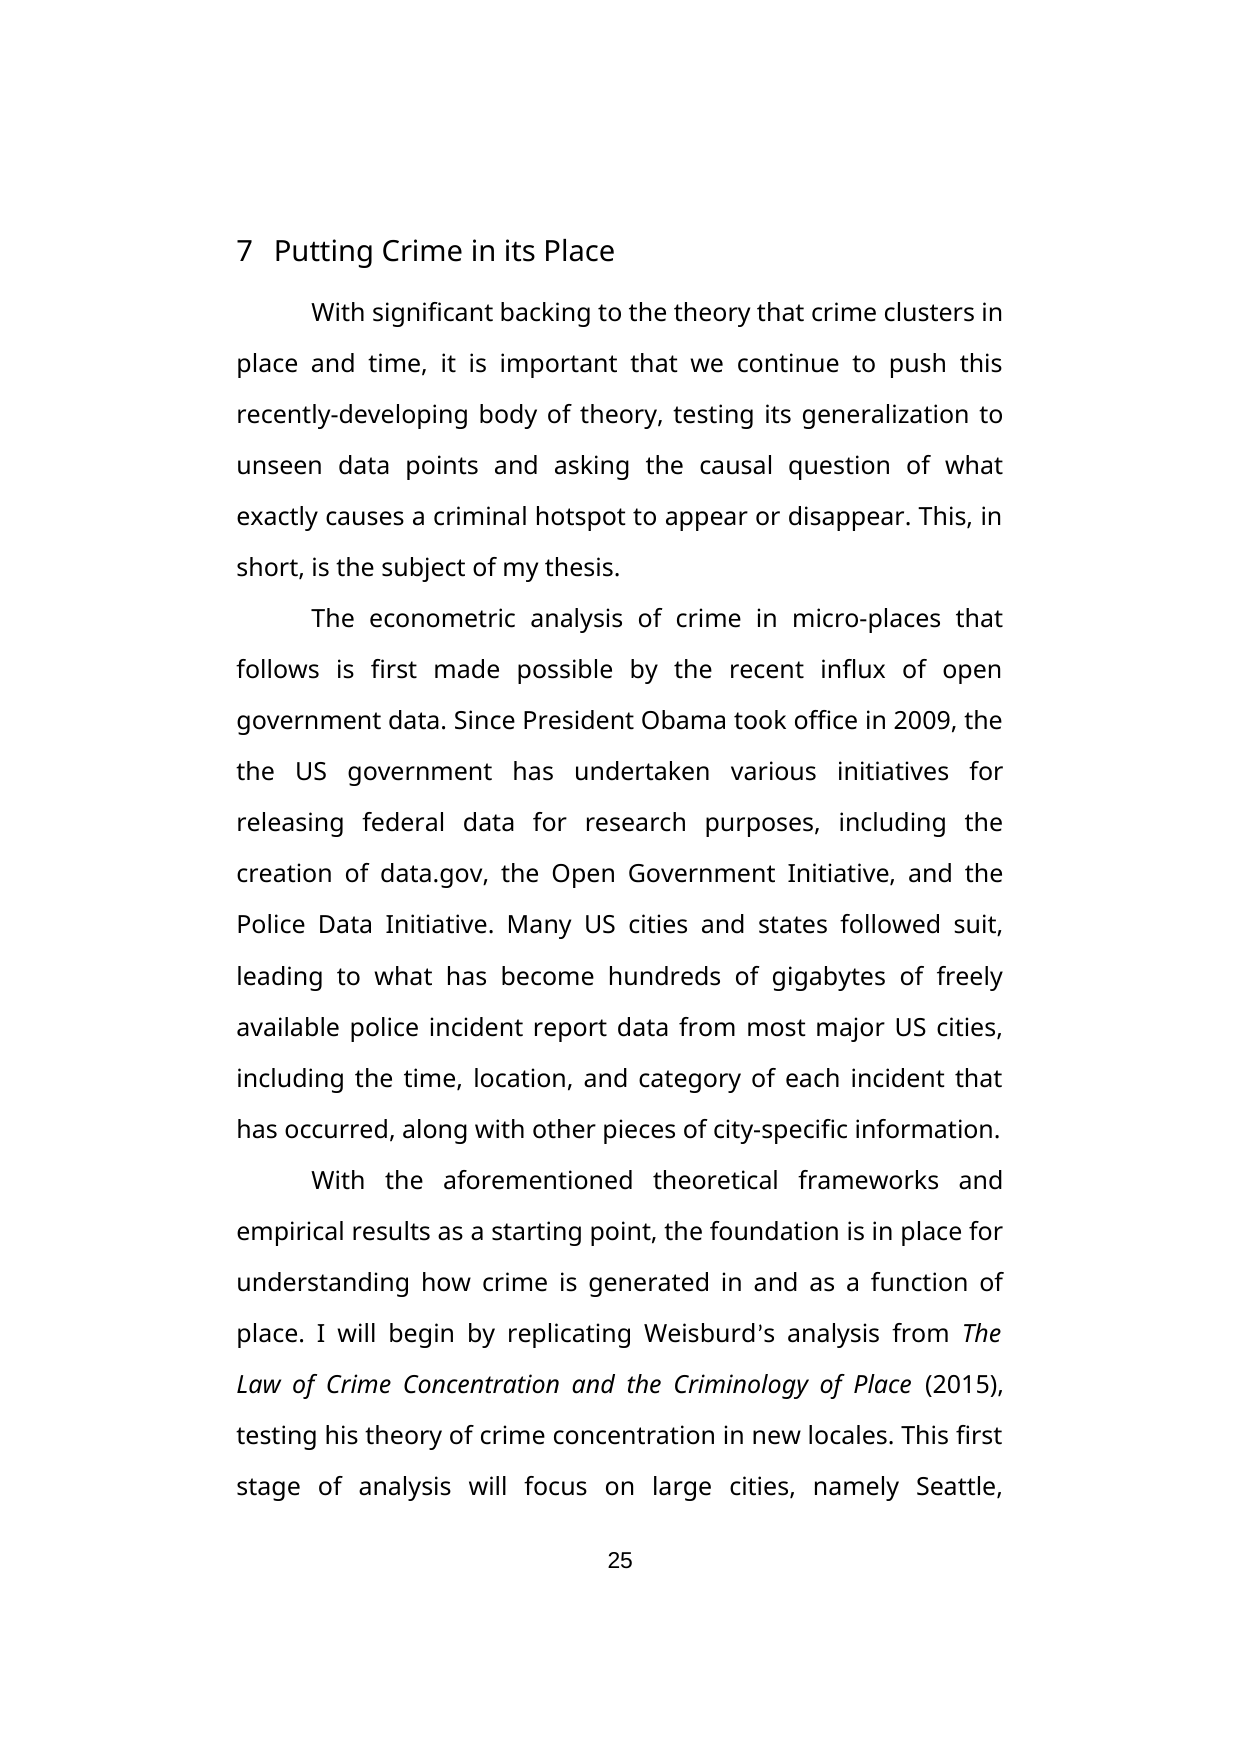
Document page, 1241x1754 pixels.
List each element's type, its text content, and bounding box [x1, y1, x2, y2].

subtitle Putting Crime in its Place [236, 230, 1004, 270]
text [236, 1162, 1004, 1503]
text With significant backing to the theory that crime clusters in place and time, it is important that we continue to push this recently-developing body of theory, testing its generalization to unseen data points and asking the causal question of what exactly causes a criminal hotspot to appear or disappear. This, in short, is the subject of my thesis. [236, 295, 1004, 584]
text The econometric analysis of crime in micro-places that follows is first made possible by the recent influx of open government data. Since President Obama took office in 2009, the the US government has undertaken various initiatives for releasing federal data for research purposes, including the creation of data.gov, the Open Government Initiative, and the Police Data Initiative. Many US cities and states followed suit, leading to what has become hundreds of gigabytes of freely available police incident report data from most major US cities, including the time, location, and category of each incident that has occurred, along with other pieces of city-specific information. [236, 601, 1004, 1145]
